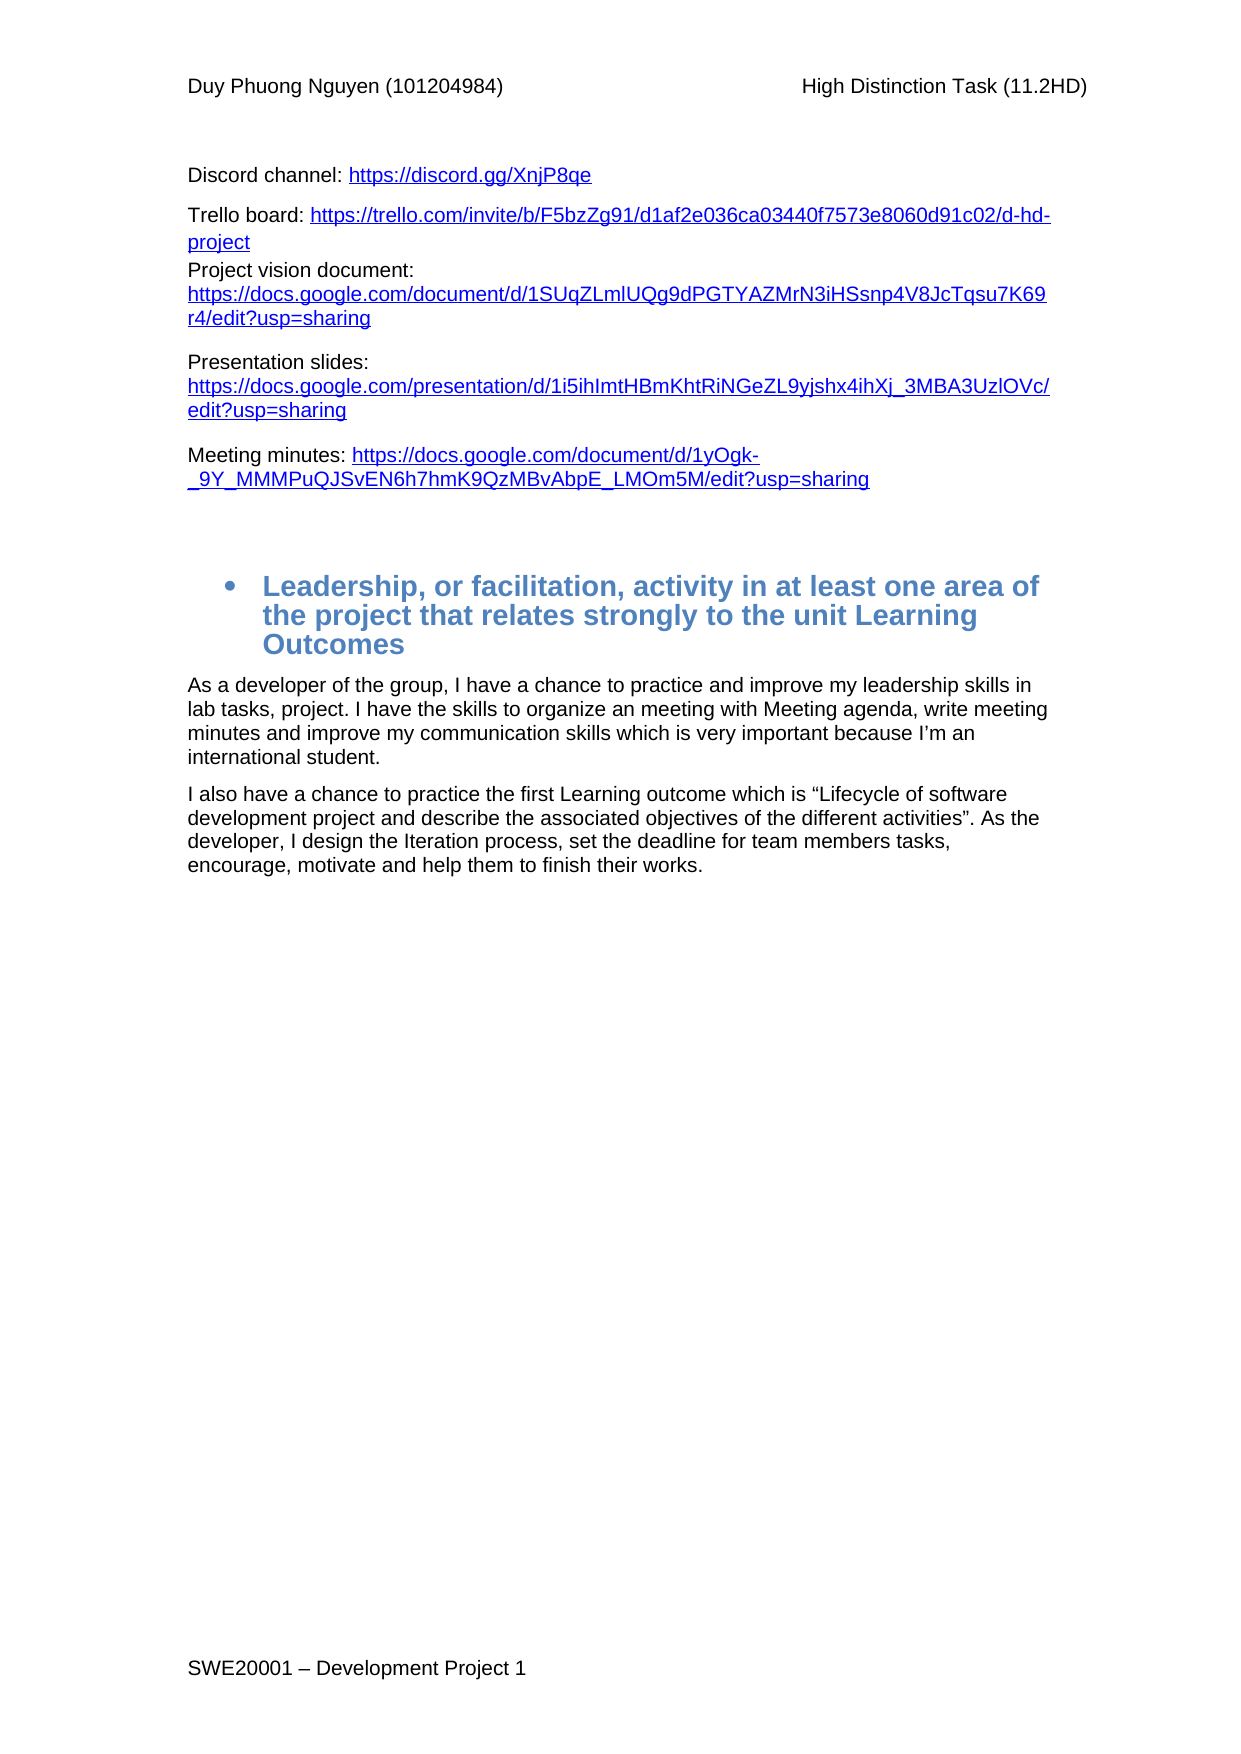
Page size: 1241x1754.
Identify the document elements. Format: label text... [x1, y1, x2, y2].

text Trello board: https://trello.com/invite/b/F5bzZg91/d1af2e036ca03440f7573e8060d91c02/d-hd-project [187, 202, 1053, 254]
text Meeting minutes: https://docs.google.com/document/d/1yOgk-_9Y_MMMPuQJSvEN6h7hmK9QzMBvAbpE_LMOm5M/edit?usp=sharing [187, 443, 1053, 491]
text Presentation slides: https://docs.google.com/presentation/d/1i5ihImtHBmKhtRiNGeZL9yjshx4ihXj_3MBA3UzlOVc/edit?usp=sharing [187, 350, 1053, 422]
text I also have a chance to practice the first Learning outcome which is “Lifecycle of software development project and describe the associated objectives of the different activities”. As the developer, I design the Iteration process, set the deadline for team members tasks, encourage, motivate and help them to finish their works. [187, 781, 1053, 877]
subtitle Leadership, or facilitation, activity in at least one area of the project that relates strongly to the unit Learning Outcomes [225, 573, 1053, 661]
text As a developer of the group, I have a chance to practice and improve my leadership skills in lab tasks, project. I have the skills to organize an meeting with Meeting agenda, write meeting minutes and improve my communication skills which is very important because I’m an international student. [187, 673, 1053, 769]
text Project vision document: https://docs.google.com/document/d/1SUqZLmlUQg9dPGTYAZMrN3iHSsnp4V8JcTqsu7K69r4/edit?usp=sharing [187, 257, 1053, 329]
text Discord channel: https://discord.gg/XnjP8qe [187, 162, 1053, 186]
